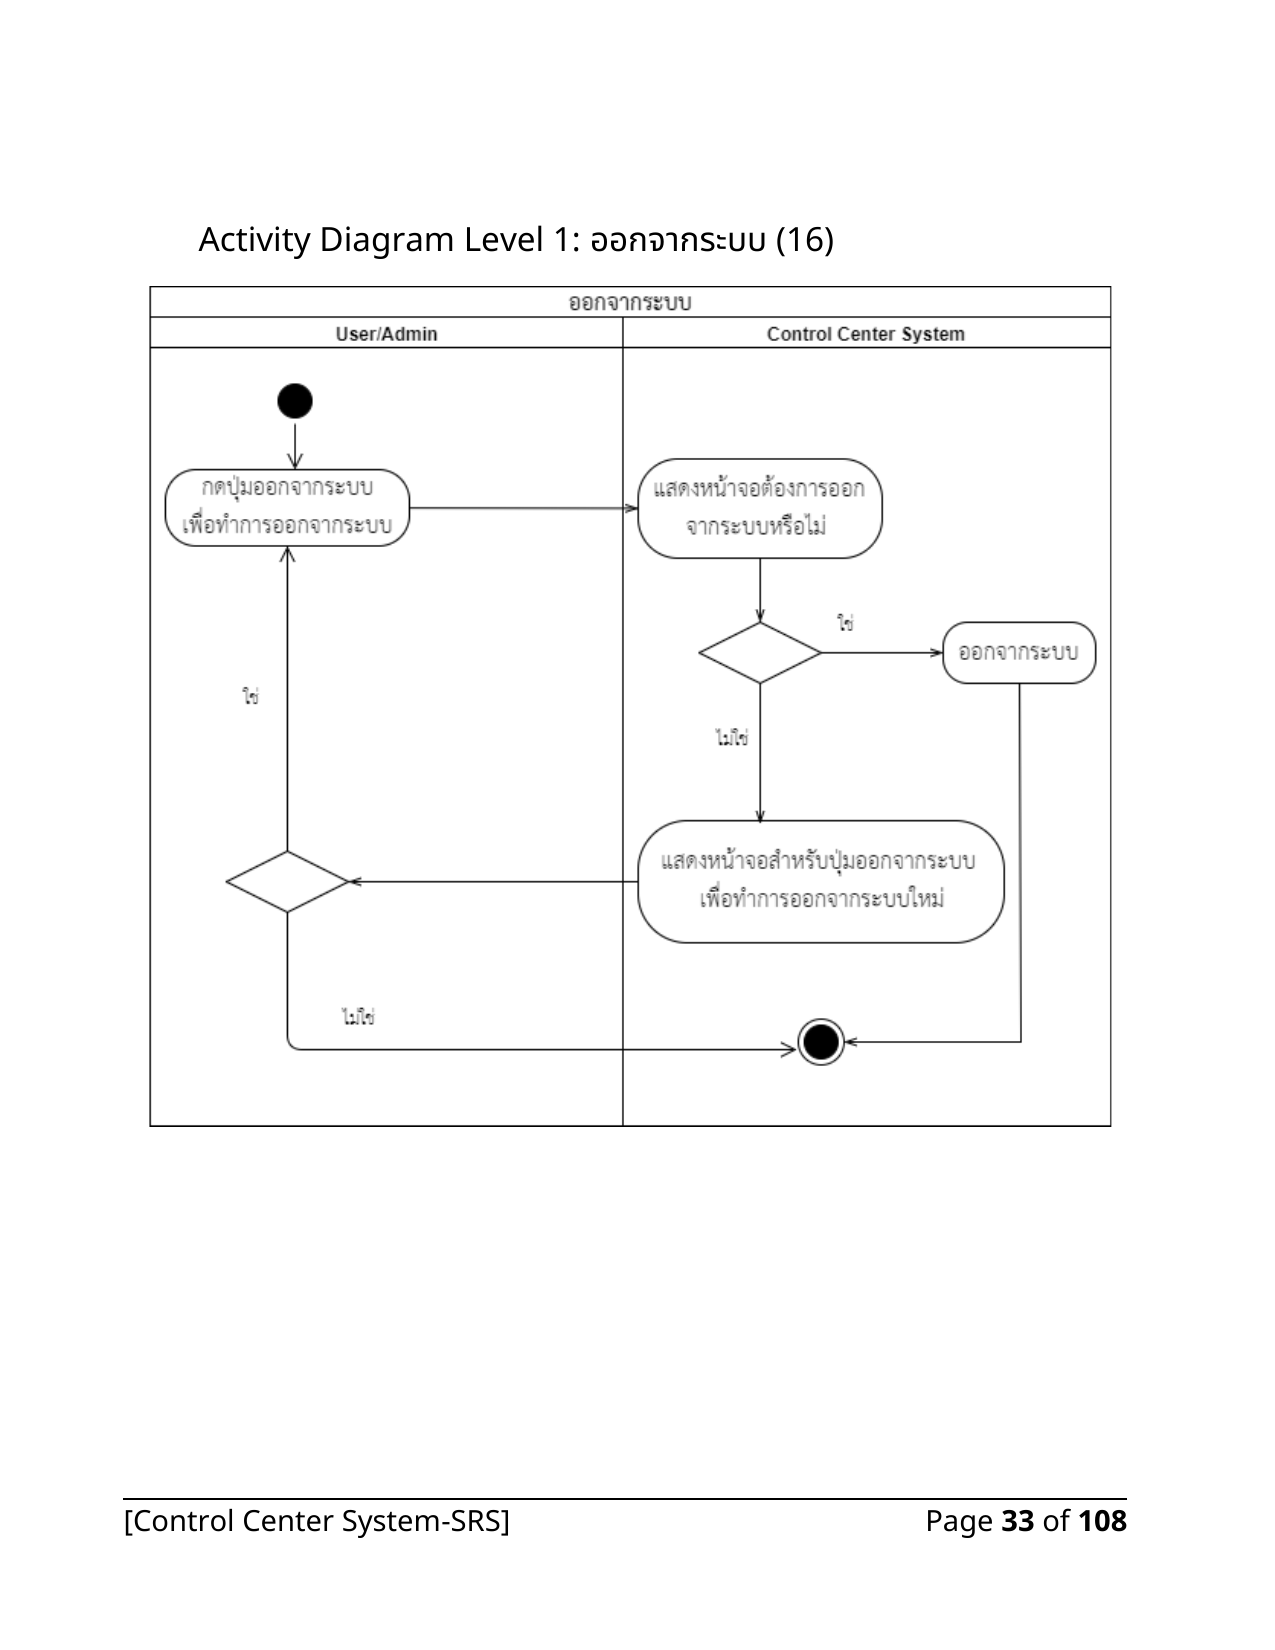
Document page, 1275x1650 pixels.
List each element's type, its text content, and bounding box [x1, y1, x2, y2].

text Activity Diagram Level 1: ออกจากระบบ (16) [198, 216, 1127, 266]
picture [139, 286, 1112, 1127]
